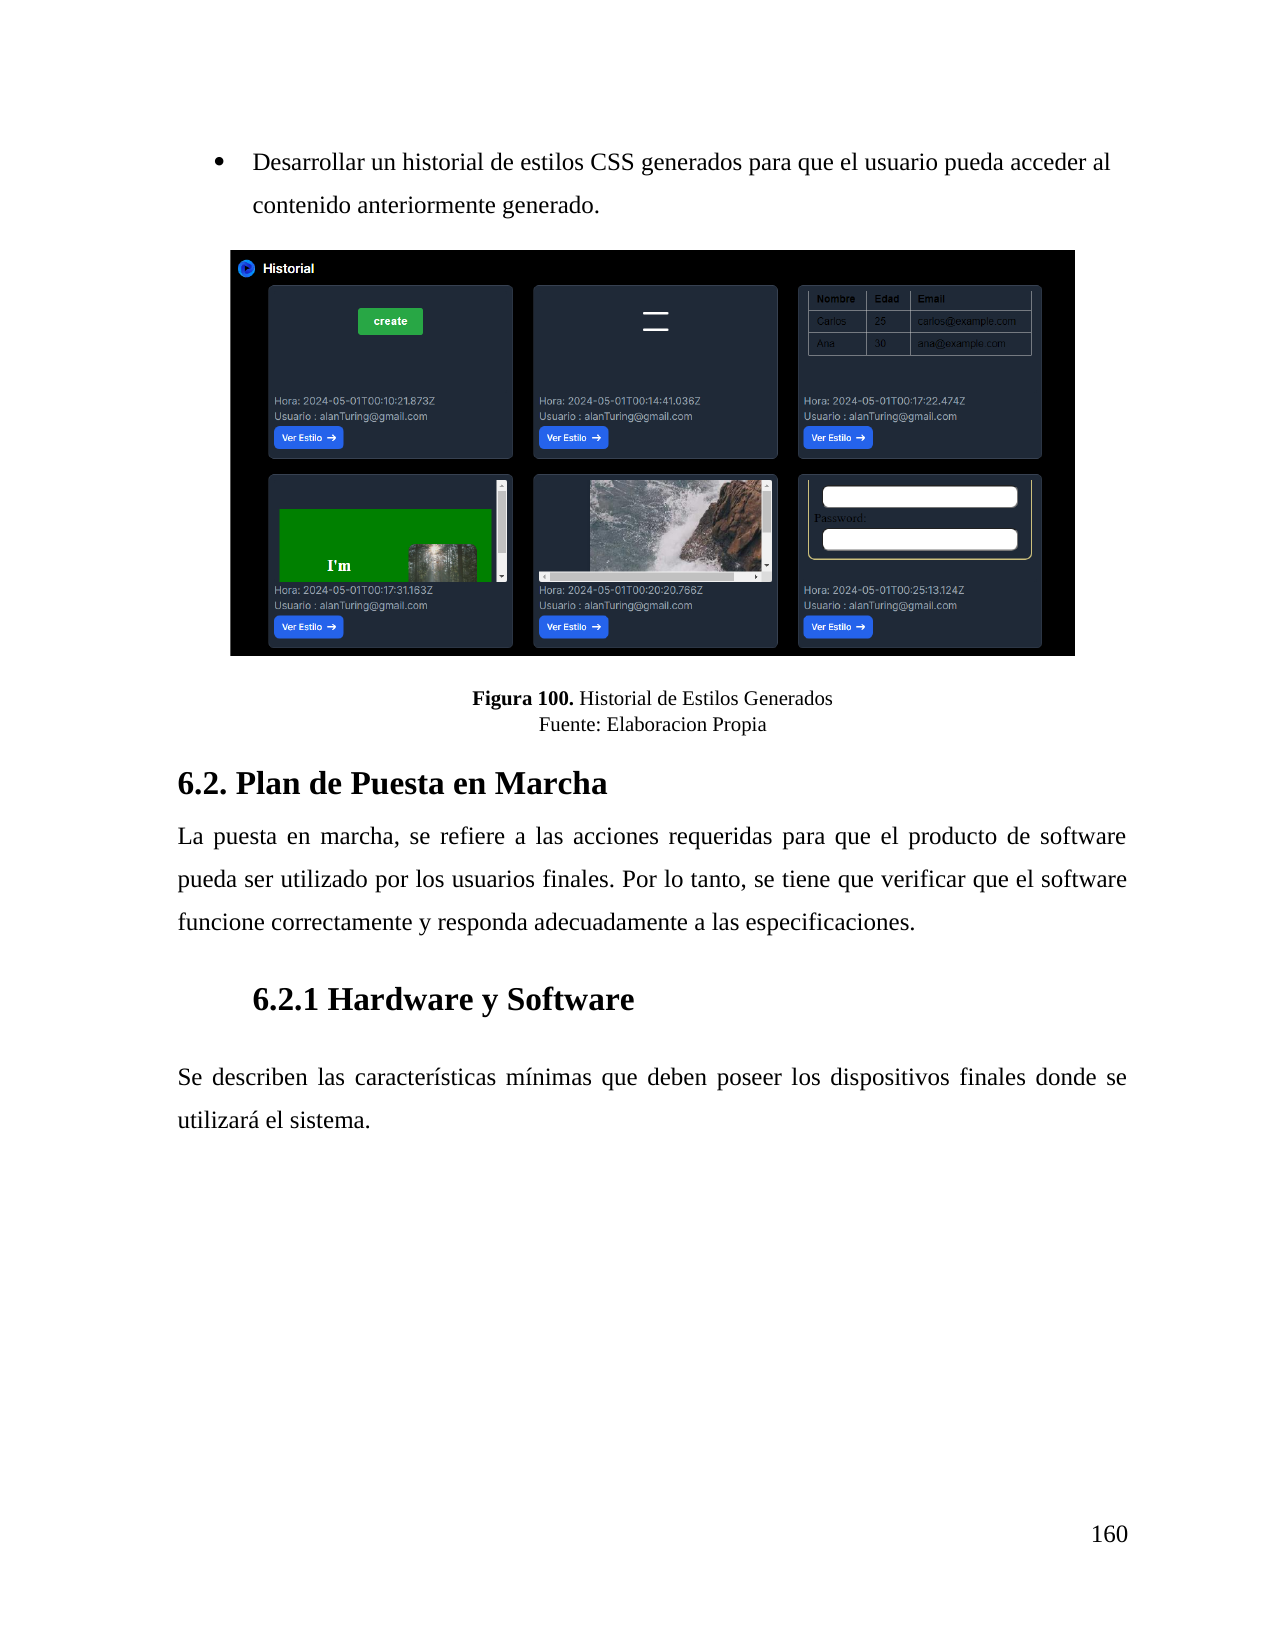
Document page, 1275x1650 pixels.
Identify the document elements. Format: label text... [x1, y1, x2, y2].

text Fuente: Elaboracion Propia [177, 712, 1128, 736]
picture [230, 250, 1075, 656]
list Desarrollar un historial de estilos CSS generados para que el usuario pueda acceder al contenido anteriormente generado. [215, 147, 1128, 219]
subtitle 6.2. Plan de Puesta en Marcha [177, 763, 1128, 802]
text La puesta en marcha, se refiere a las acciones requeridas para que el producto de software pueda ser utilizado por los usuarios finales. Por lo tanto, se tiene que verificar que el software funcione correctamente y responda adecuadamente a las especificaciones. [177, 821, 1128, 936]
text Figura 100. Historial de Estilos Generados [177, 686, 1128, 710]
subtitle 6.2.1 Hardware y Software [177, 979, 1128, 1018]
text Se describen las características mínimas que deben poseer los dispositivos finales donde se utilizará el sistema. [177, 1062, 1128, 1134]
